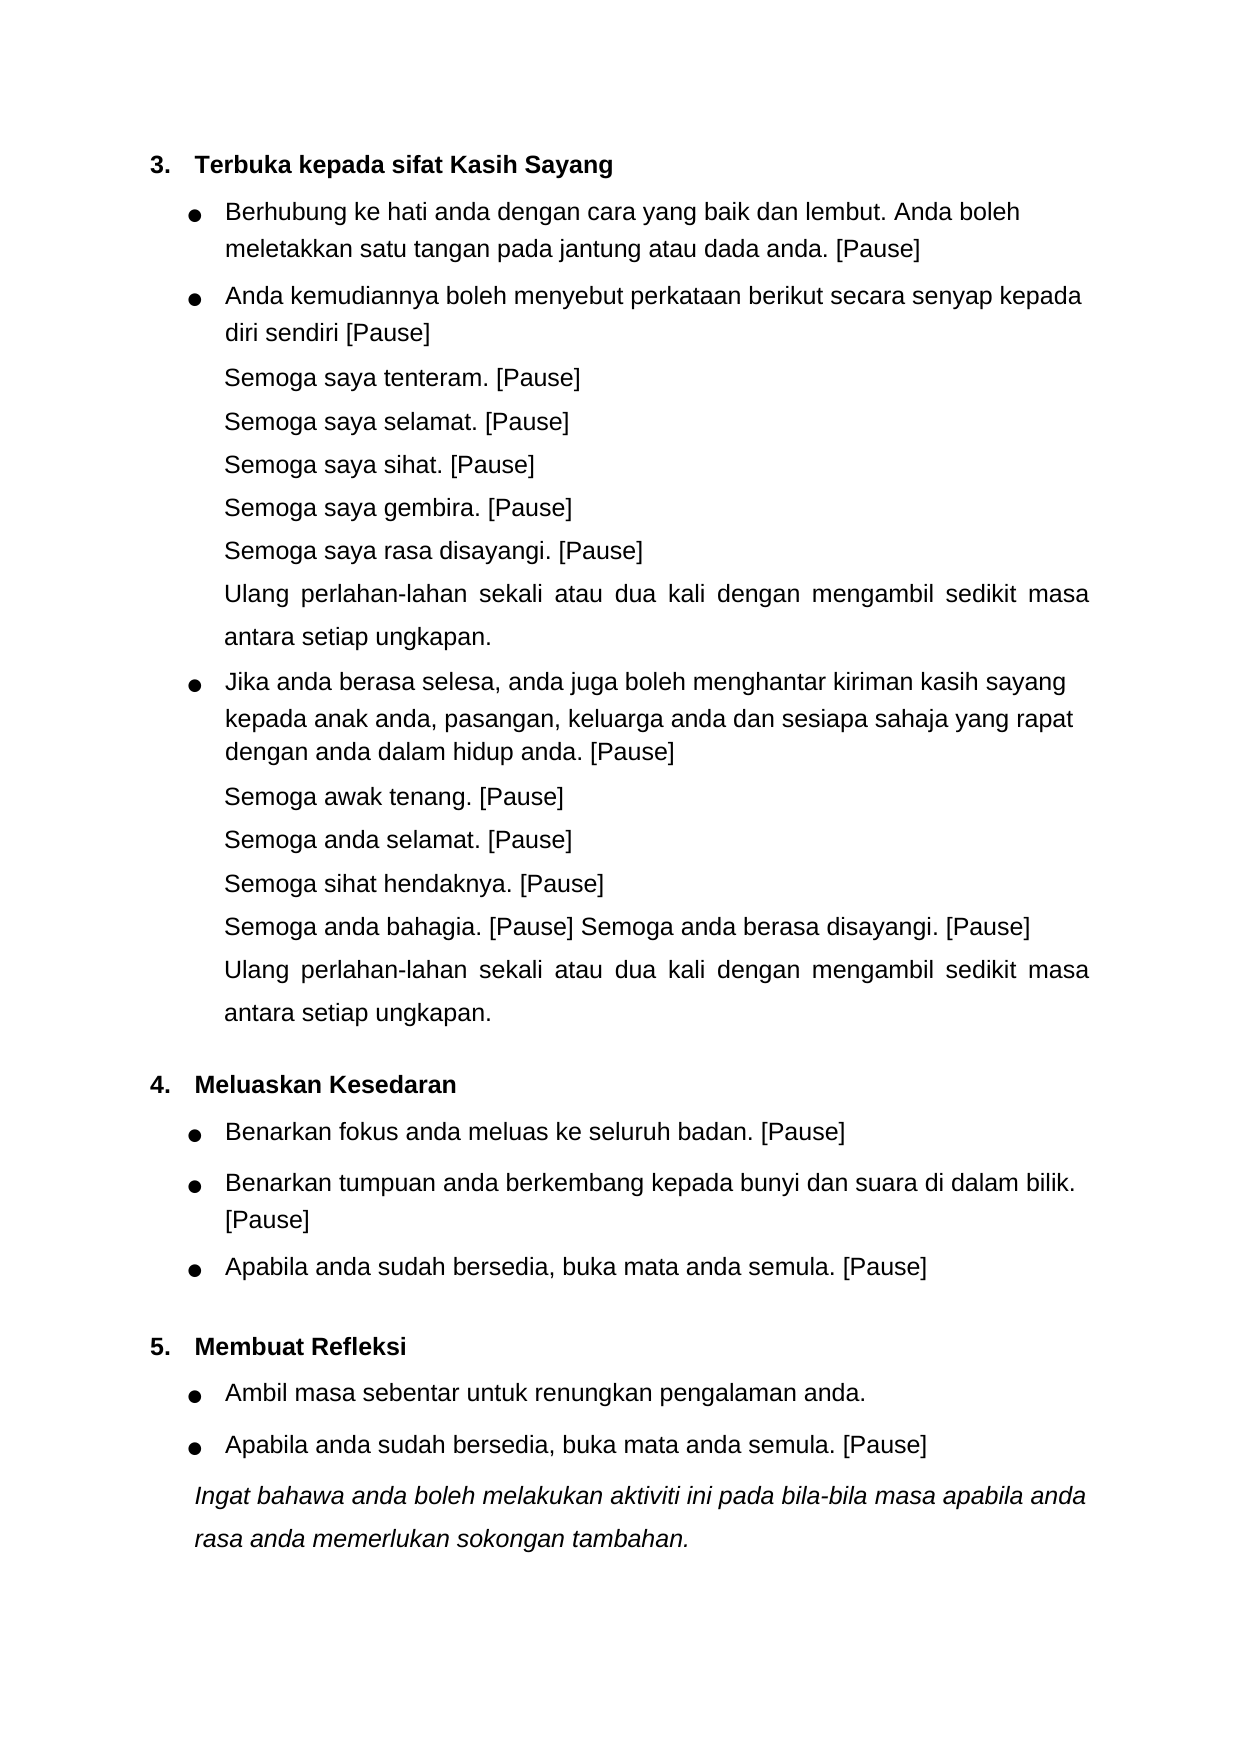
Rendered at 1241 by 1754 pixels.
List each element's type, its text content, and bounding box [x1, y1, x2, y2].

list Jika anda berasa selesa, anda juga boleh menghantar kiriman kasih sayang kepada anak anda, pasangan, keluarga anda dan sesiapa sahaja yang rapat dengan anda dalam hidup anda. [Pause] [187, 665, 1090, 766]
list Anda kemudiannya boleh menyebut perkataan berikut secara senyap kepada diri sendiri [Pause] [187, 279, 1090, 347]
list Apabila anda sudah bersedia, buka mata anda semula. [Pause] [187, 1251, 1090, 1285]
text Semoga saya gembira. [Pause] [224, 493, 1090, 522]
text Semoga saya selamat. [Pause] [224, 407, 1090, 435]
list Terbuka kepada sifat Kasih Sayang [150, 150, 1090, 179]
list Meluaskan Kesedaran [150, 1070, 1090, 1098]
text Semoga sihat hendaknya. [Pause] [224, 868, 1090, 897]
list Berhubung ke hati anda dengan cara yang baik dan lembut. Anda boleh meletakkan satu tangan pada jantung atau dada anda. [Pause] [187, 196, 1090, 263]
text Semoga anda selamat. [Pause] [224, 825, 1090, 854]
text Semoga saya rasa disayangi. [Pause] [224, 536, 1090, 565]
list Apabila anda sudah bersedia, buka mata anda semula. [Pause] [187, 1429, 1090, 1463]
text Ingat bahawa anda boleh melakukan aktiviti ini pada bila-bila masa apabila anda rasa anda memerlukan sokongan tambahan. [194, 1481, 1090, 1552]
text Semoga saya sihat. [Pause] [224, 450, 1090, 478]
list Membuat Refleksi [150, 1332, 1090, 1360]
text Semoga anda bahagia. [Pause] Semoga anda berasa disayangi. [Pause] [224, 912, 1090, 940]
list Benarkan tumpuan anda berkembang kepada bunyi dan suara di dalam bilik. [Pause] [187, 1167, 1090, 1234]
list Ambil masa sebentar untuk renungkan pengalaman anda. [187, 1377, 1090, 1411]
text Ulang perlahan-lahan sekali atau dua kali dengan mengambil sedikit masa antara setiap ungkapan. [224, 955, 1090, 1027]
list Benarkan fokus anda meluas ke seluruh badan. [Pause] [187, 1115, 1090, 1149]
text Semoga awak tenang. [Pause] [224, 782, 1090, 811]
text Ulang perlahan-lahan sekali atau dua kali dengan mengambil sedikit masa antara setiap ungkapan. [224, 579, 1090, 651]
text Semoga saya tenteram. [Pause] [224, 363, 1090, 392]
